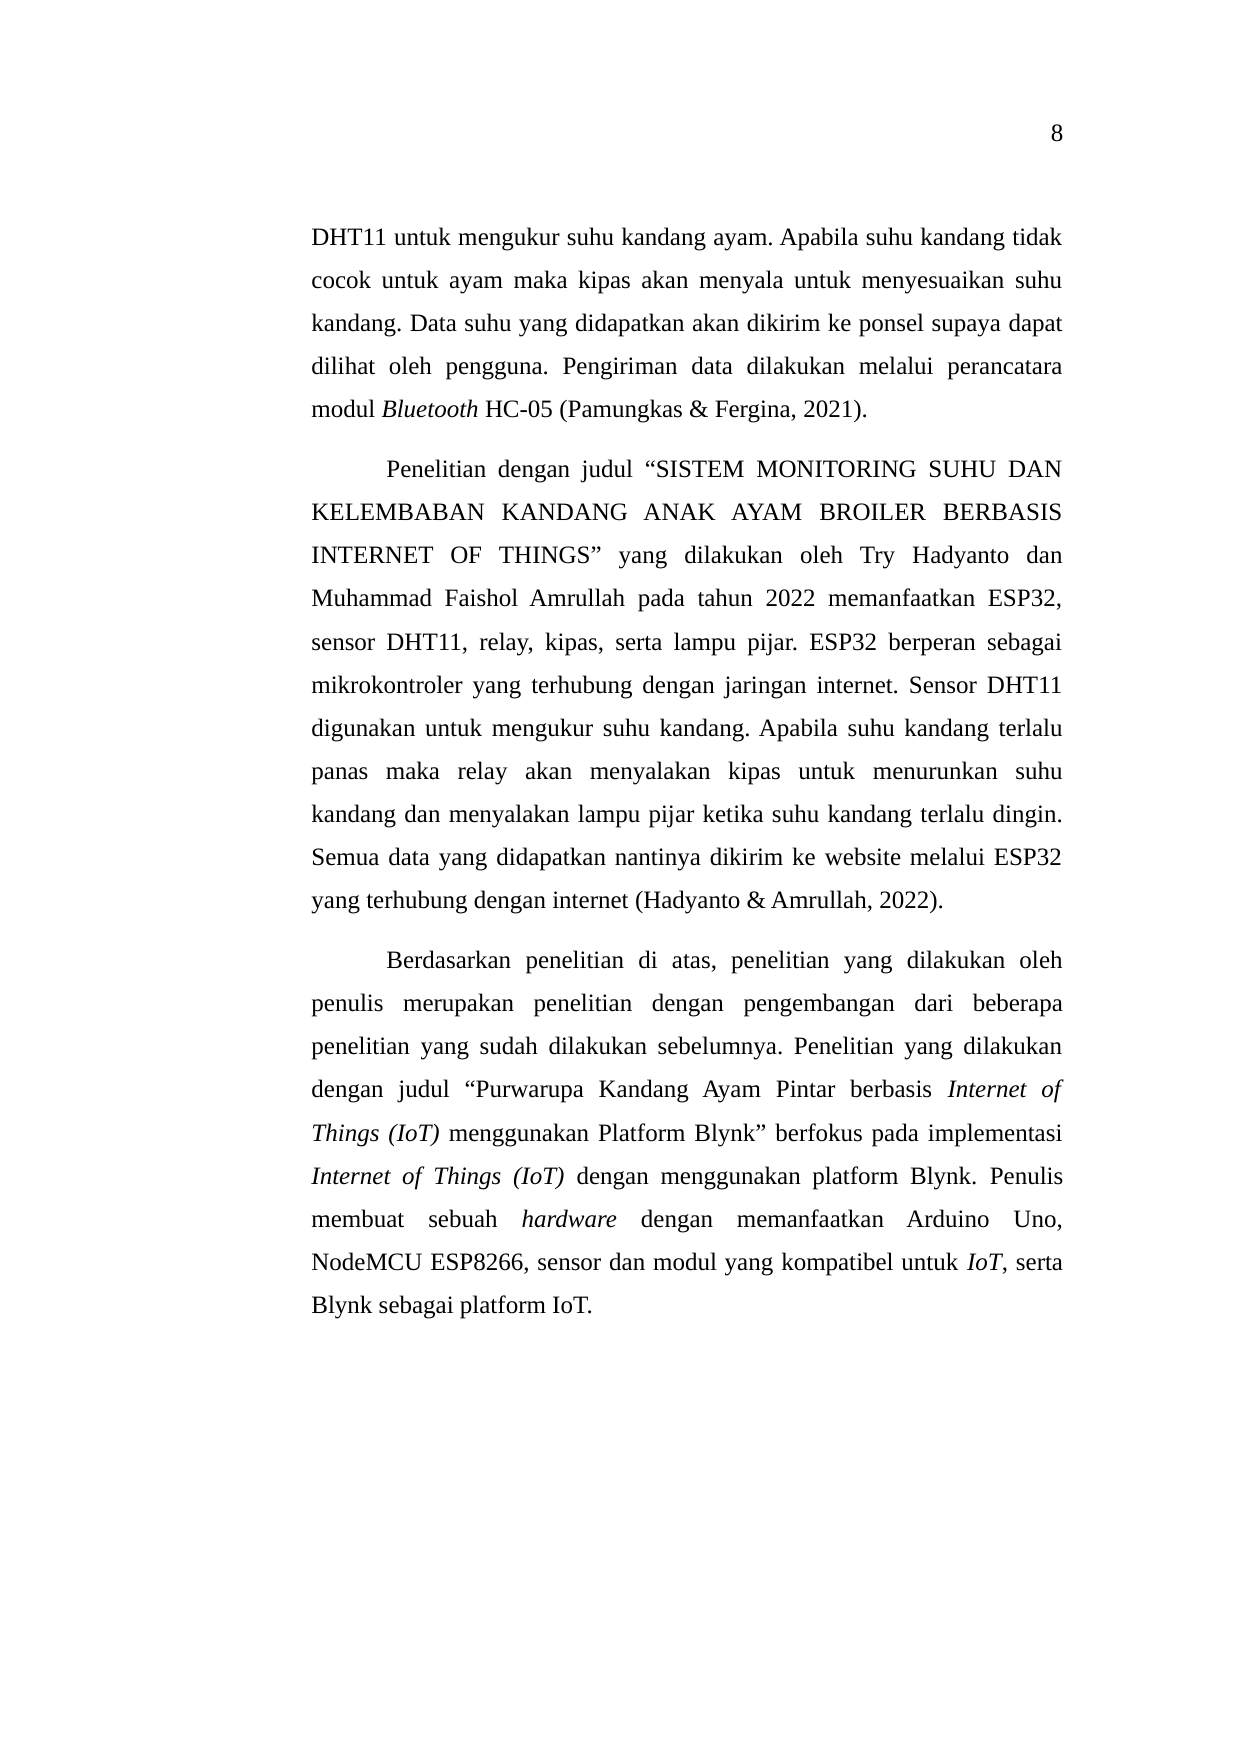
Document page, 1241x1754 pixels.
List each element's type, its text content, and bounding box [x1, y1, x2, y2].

text Berdasarkan penelitian di atas, penelitian yang dilakukan oleh penulis merupakan penelitian dengan pengembangan dari beberapa penelitian yang sudah dilakukan sebelumnya. Penelitian yang dilakukan dengan judul “Purwarupa Kandang Ayam Pintar berbasis Internet of Things (IoT) menggunakan Platform Blynk” berfokus pada implementasi Internet of Things (IoT) dengan menggunakan platform Blynk. Penulis membuat sebuah hardware dengan memanfaatkan Arduino Uno, NodeMCU ESP8266, sensor dan modul yang kompatibel untuk IoT, serta Blynk sebagai platform IoT. [311, 945, 1063, 1319]
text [311, 222, 1063, 423]
text Penelitian dengan judul “SISTEM MONITORING SUHU DAN KELEMBABAN KANDANG ANAK AYAM BROILER BERBASIS INTERNET OF THINGS” yang dilakukan oleh Try Hadyanto dan Muhammad Faishol Amrullah pada tahun 2022 memanfaatkan ESP32, sensor DHT11, relay, kipas, serta lampu pijar. ESP32 berperan sebagai mikrokontroler yang terhubung dengan jaringan internet. Sensor DHT11 digunakan untuk mengukur suhu kandang. Apabila suhu kandang terlalu panas maka relay akan menyalakan kipas untuk menurunkan suhu kandang dan menyalakan lampu pijar ketika suhu kandang terlalu dingin. Semua data yang didapatkan nantinya dikirim ke website melalui ESP32 yang terhubung dengan internet (Hadyanto & Amrullah, 2022). [311, 454, 1063, 914]
